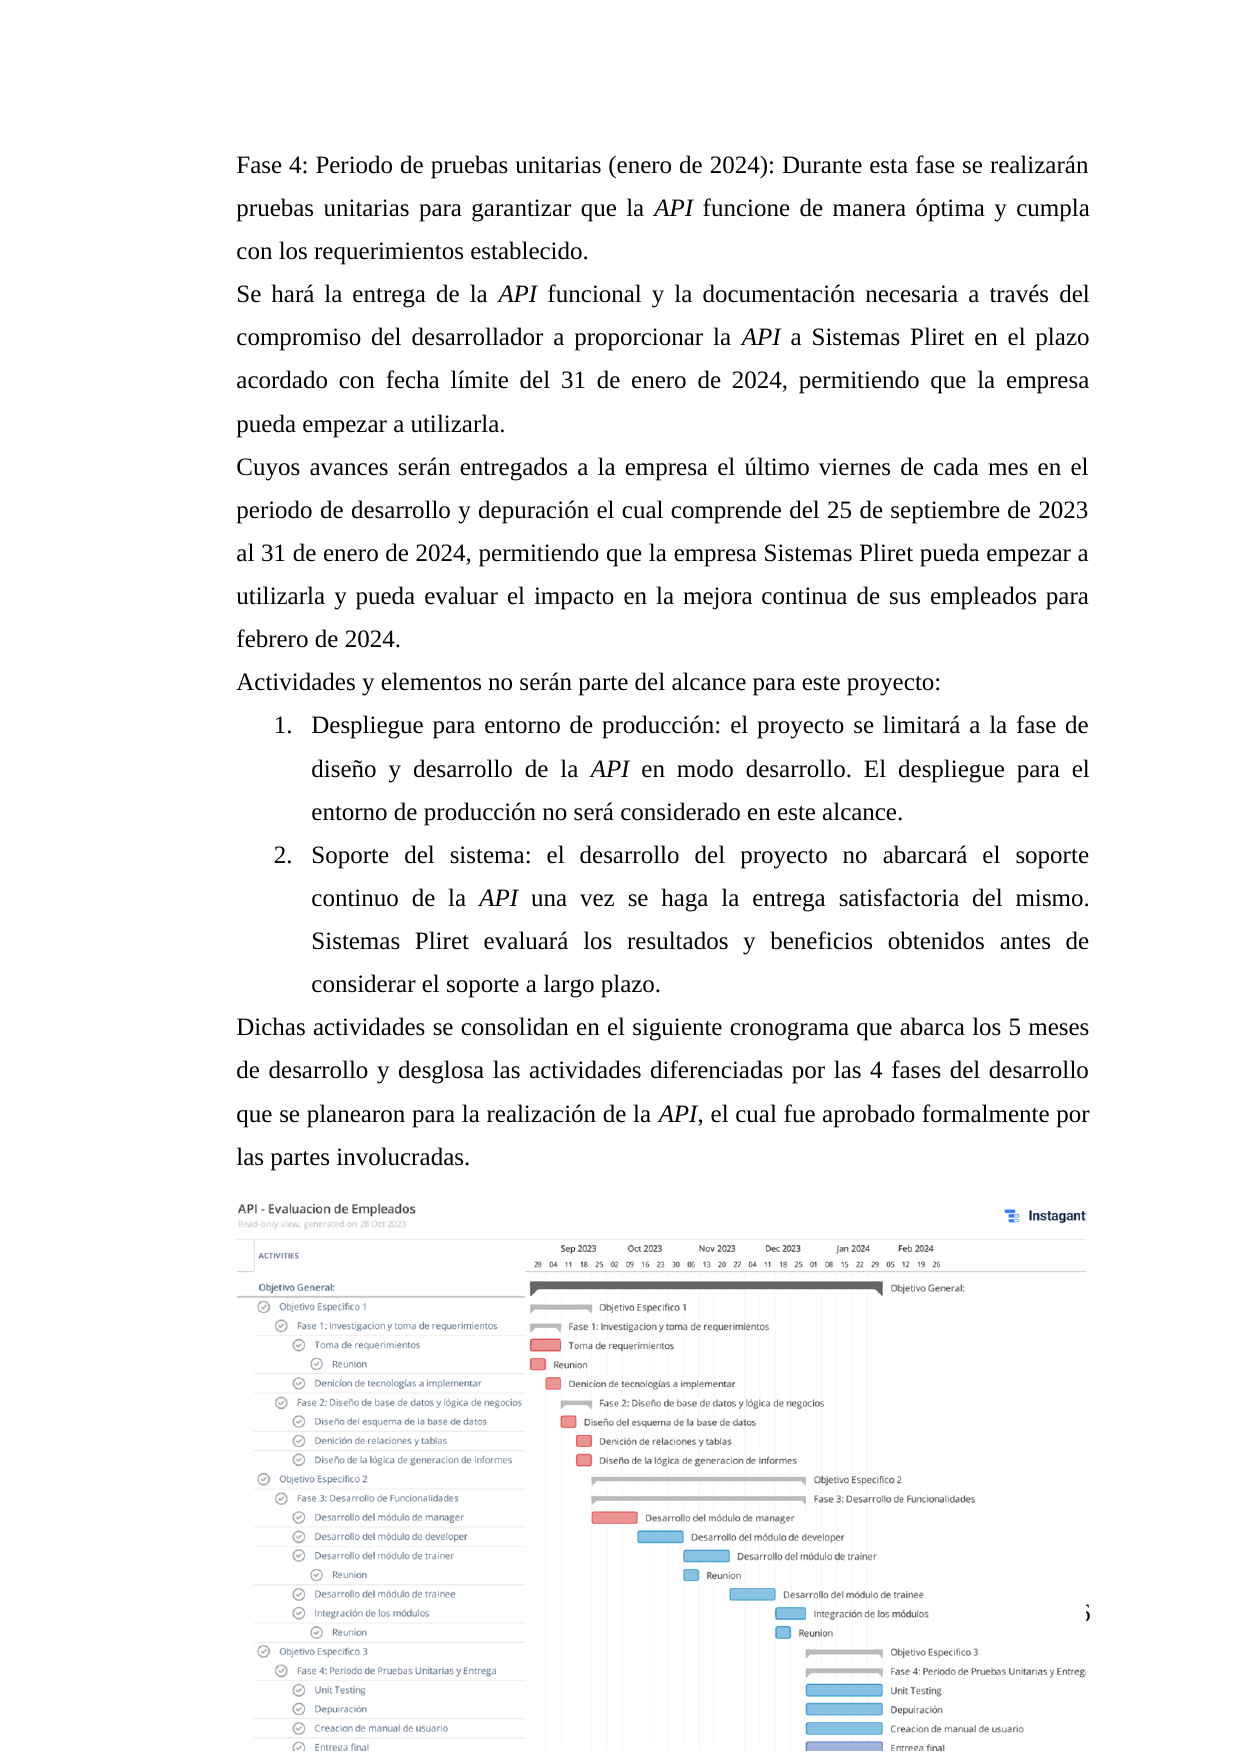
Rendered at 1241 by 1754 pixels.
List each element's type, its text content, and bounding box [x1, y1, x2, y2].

text Se hará la entrega de la API funcional y la documentación necesaria a través del compromiso del desarrollador a proporcionar la API a Sistemas Pliret en el plazo acordado con fecha límite del 31 de enero de 2024, permitiendo que la empresa pueda empezar a utilizarla. [236, 279, 1090, 437]
list Soporte del sistema: el desarrollo del proyecto no abarcará el soporte continuo de la API una vez se haga la entrega satisfactoria del mismo. Sistemas Pliret evaluará los resultados y beneficios obtenidos antes de considerar el soporte a largo plazo. [274, 840, 1090, 998]
text Dichas actividades se consolidan en el siguiente cronograma que abarca los 5 meses de desarrollo y desglosa las actividades diferenciadas por las 4 fases del desarrollo que se planearon para la realización de la API, el cual fue aprobado formalmente por las partes involucradas. [236, 1012, 1090, 1171]
text Fase 4: Periodo de pruebas unitarias (enero de 2024): Durante esta fase se realizarán pruebas unitarias para garantizar que la API funcione de manera óptima y cumpla con los requerimientos establecido. [236, 150, 1090, 265]
list Despliegue para entorno de producción: el proyecto se limitará a la fase de diseño y desarrollo de la API en modo desarrollo. El despliegue para el entorno de producción no será considerado en este alcance. [274, 711, 1090, 826]
text Cuyos avances serán entregados a la empresa el último viernes de cada mes en el periodo de desarrollo y depuración el cual comprende del 25 de septiembre de 2023 al 31 de enero de 2024, permitiendo que la empresa Sistemas Pliret pueda empezar a utilizarla y pueda evaluar el impacto en la mejora continua de sus empleados para febrero de 2024. [236, 452, 1090, 653]
picture [236, 1202, 1086, 1750]
text Actividades y elementos no serán parte del alcance para este proyecto: [236, 667, 1090, 696]
